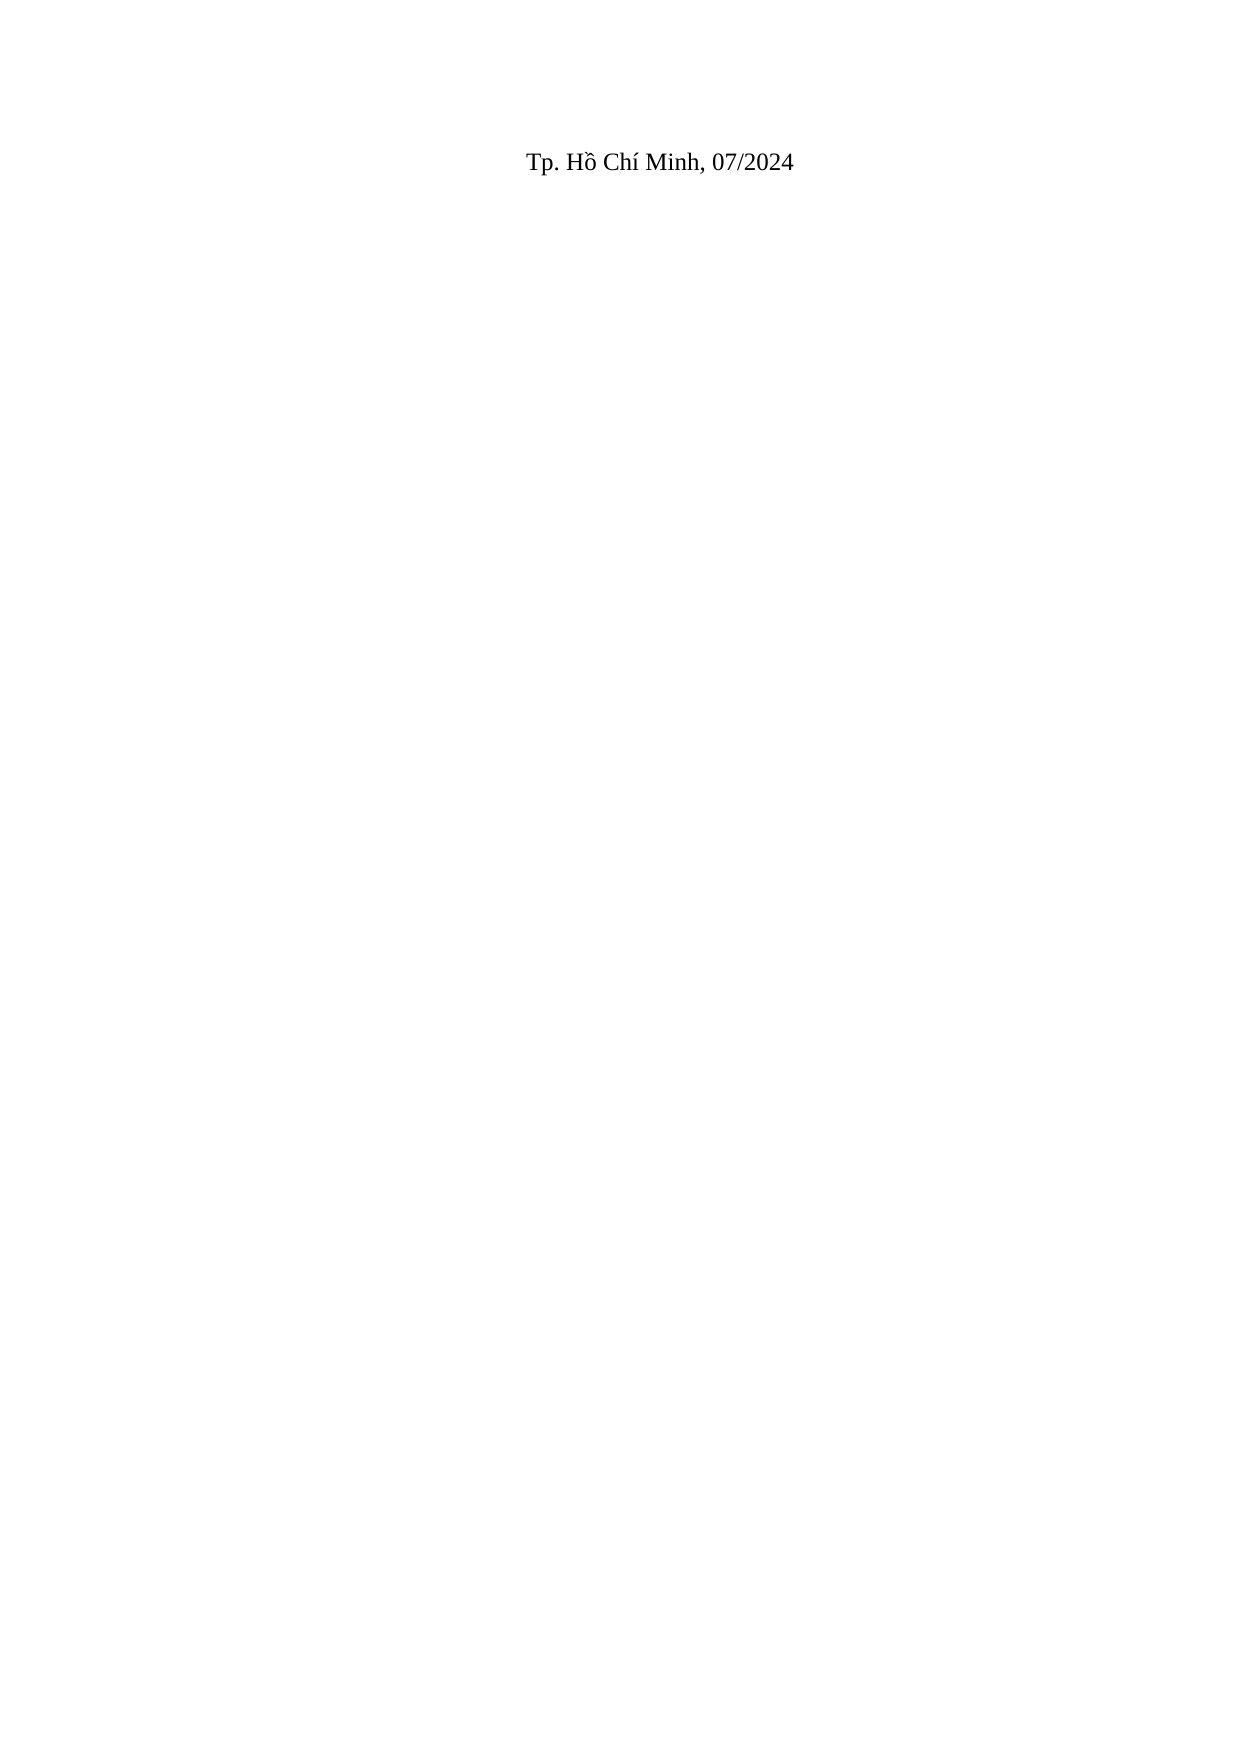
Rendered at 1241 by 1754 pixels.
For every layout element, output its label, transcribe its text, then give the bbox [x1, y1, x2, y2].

text Tp. Hồ Chí Minh, 07/2024 [207, 147, 1093, 176]
